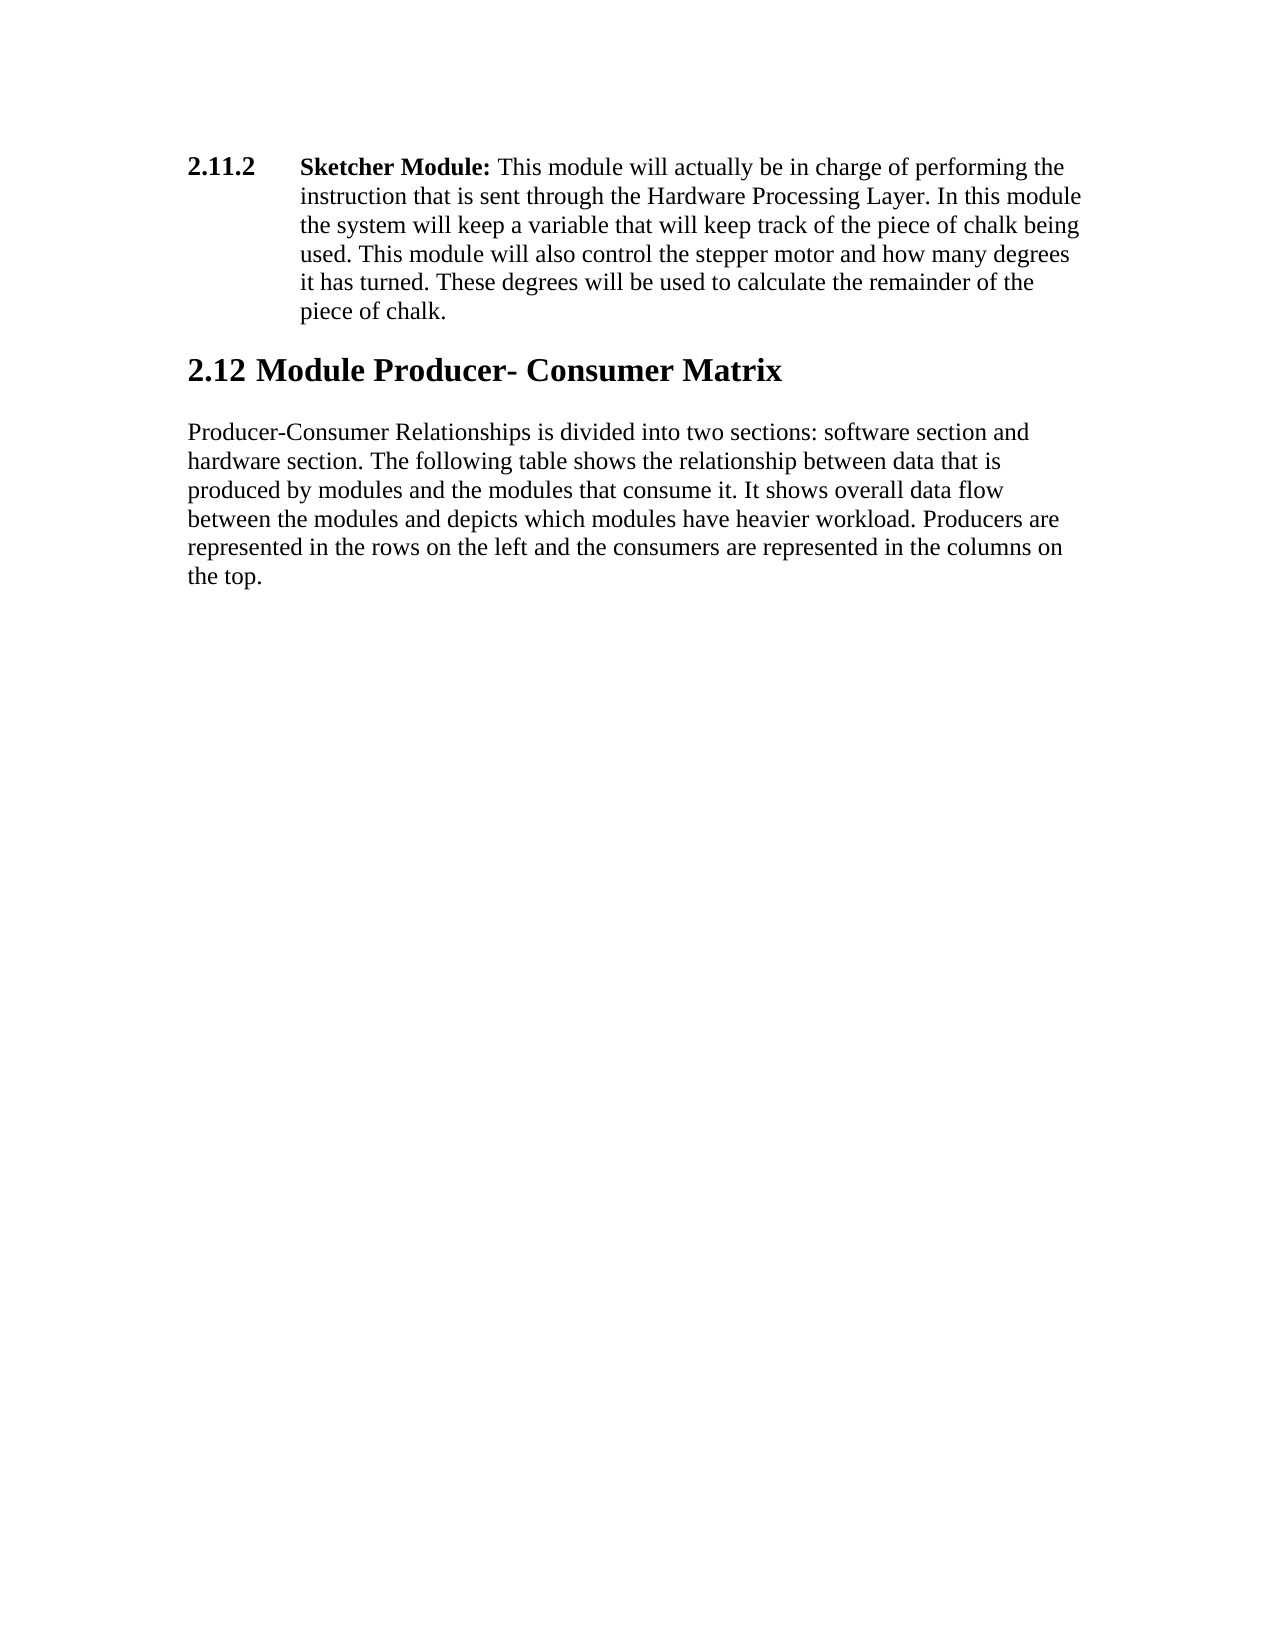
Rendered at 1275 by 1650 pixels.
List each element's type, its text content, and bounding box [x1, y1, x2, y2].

subtitle Sketcher Module: This module will actually be in charge of performing the instruction that is sent through the Hardware Processing Layer. In this module the system will keep a variable that will keep track of the piece of chalk being used. This module will also control the stepper motor and how many degrees it has turned. These degrees will be used to calculate the remainder of the piece of chalk. [187, 150, 1087, 325]
text Producer-Consumer Relationships is divided into two sections: software section and hardware section. The following table shows the relationship between data that is produced by modules and the modules that consume it. It shows overall data flow between the modules and depicts which modules have heavier workload. Producers are represented in the rows on the left and the consumers are represented in the columns on the top. [187, 417, 1087, 590]
subtitle Module Producer- Consumer Matrix [187, 350, 1087, 388]
